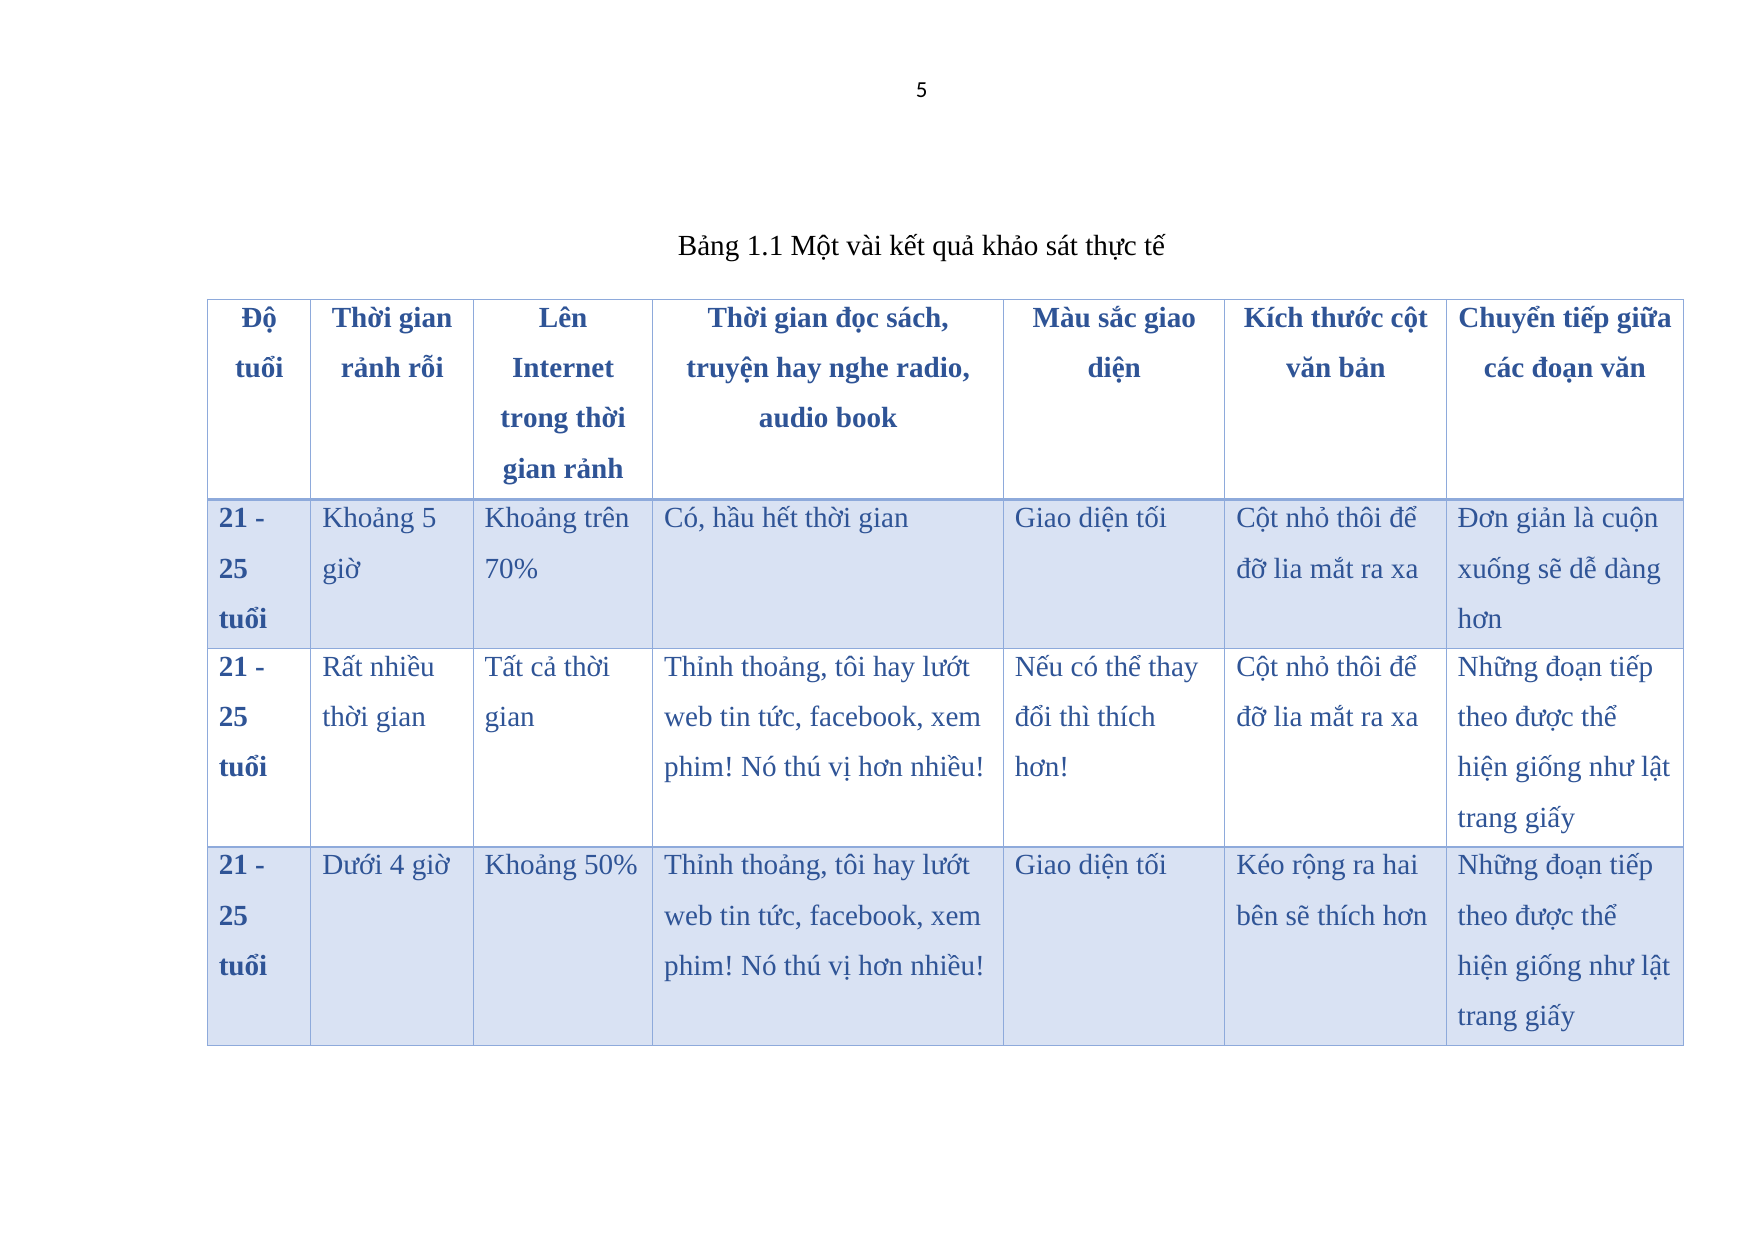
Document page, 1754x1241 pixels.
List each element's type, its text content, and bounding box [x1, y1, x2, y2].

table_header Thời gian đọc sách, truyện hay nghe radio, audio book [653, 300, 1003, 497]
table_header Lên Internet trong thời gian rảnh [474, 300, 652, 497]
table_cell Kéo rộng ra hai bên sẽ thích hơn [1225, 848, 1446, 1045]
table_cell Giao diện tối [1004, 848, 1224, 1045]
table_header Chuyển tiếp giữa các đoạn văn [1447, 300, 1683, 497]
table_cell Khoảng 50% [474, 848, 652, 1045]
table_cell Cột nhỏ thôi để đỡ lia mắt ra xa [1225, 501, 1446, 648]
table_header Màu sắc giao diện [1004, 300, 1224, 497]
table_cell Rất nhiều thời gian [311, 649, 473, 846]
table_cell Khoảng trên 70% [474, 501, 652, 648]
table_header Thời gian rảnh rỗi [311, 300, 473, 497]
table_cell Thỉnh thoảng, tôi hay lướt web tin tức, facebook, xem phim! Nó thú vị hơn nhiều! [653, 848, 1003, 1045]
table_cell 21 - 25 tuổi [208, 501, 310, 648]
table_cell 21 - 25 tuổi [208, 649, 310, 846]
table_cell Những đoạn tiếp theo được thể hiện giống như lật trang giấy [1447, 649, 1683, 846]
table_cell Có, hầu hết thời gian [653, 501, 1003, 648]
table_cell Tất cả thời gian [474, 649, 652, 846]
table_cell Khoảng 5 giờ [311, 501, 473, 648]
table_cell Giao diện tối [1004, 501, 1224, 648]
table_header Kích thước cột văn bản [1225, 300, 1446, 497]
table_header Độ tuổi [208, 300, 310, 497]
table_cell Những đoạn tiếp theo được thể hiện giống như lật trang giấy [1447, 848, 1683, 1045]
text Bảng 1.1 Một vài kết quả khảo sát thực tế [207, 228, 1636, 261]
table_cell Dưới 4 giờ [311, 848, 473, 1045]
table_cell Cột nhỏ thôi để đỡ lia mắt ra xa [1225, 649, 1446, 846]
table_cell Đơn giản là cuộn xuống sẽ dễ dàng hơn [1447, 501, 1683, 648]
table_cell Nếu có thể thay đổi thì thích hơn! [1004, 649, 1224, 846]
table_cell Thỉnh thoảng, tôi hay lướt web tin tức, facebook, xem phim! Nó thú vị hơn nhiều! [653, 649, 1003, 846]
table_cell 21 - 25 tuổi [208, 848, 310, 1045]
